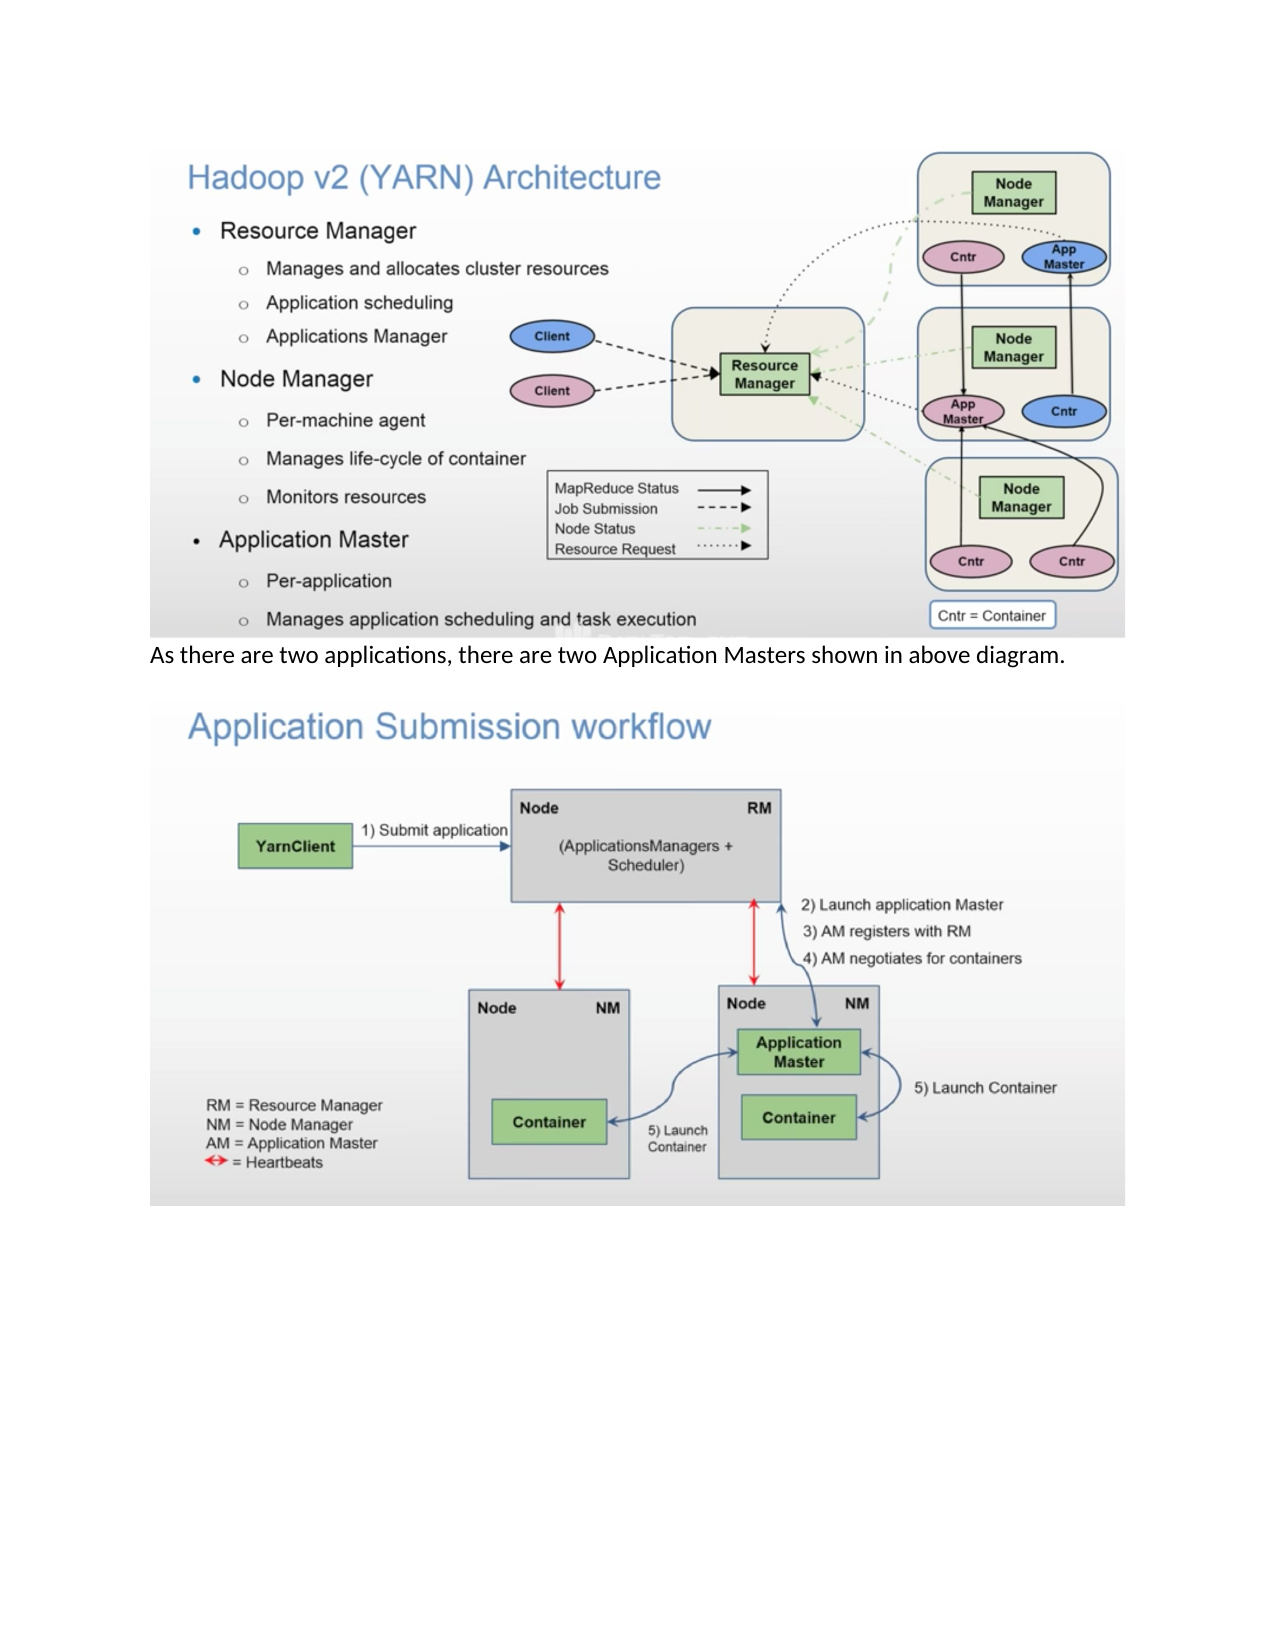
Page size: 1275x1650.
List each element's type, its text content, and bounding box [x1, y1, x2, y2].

picture [150, 150, 1125, 640]
picture [150, 700, 1125, 1206]
text As there are two applications, there are two Application Masters shown in above diagram. [150, 640, 1125, 670]
